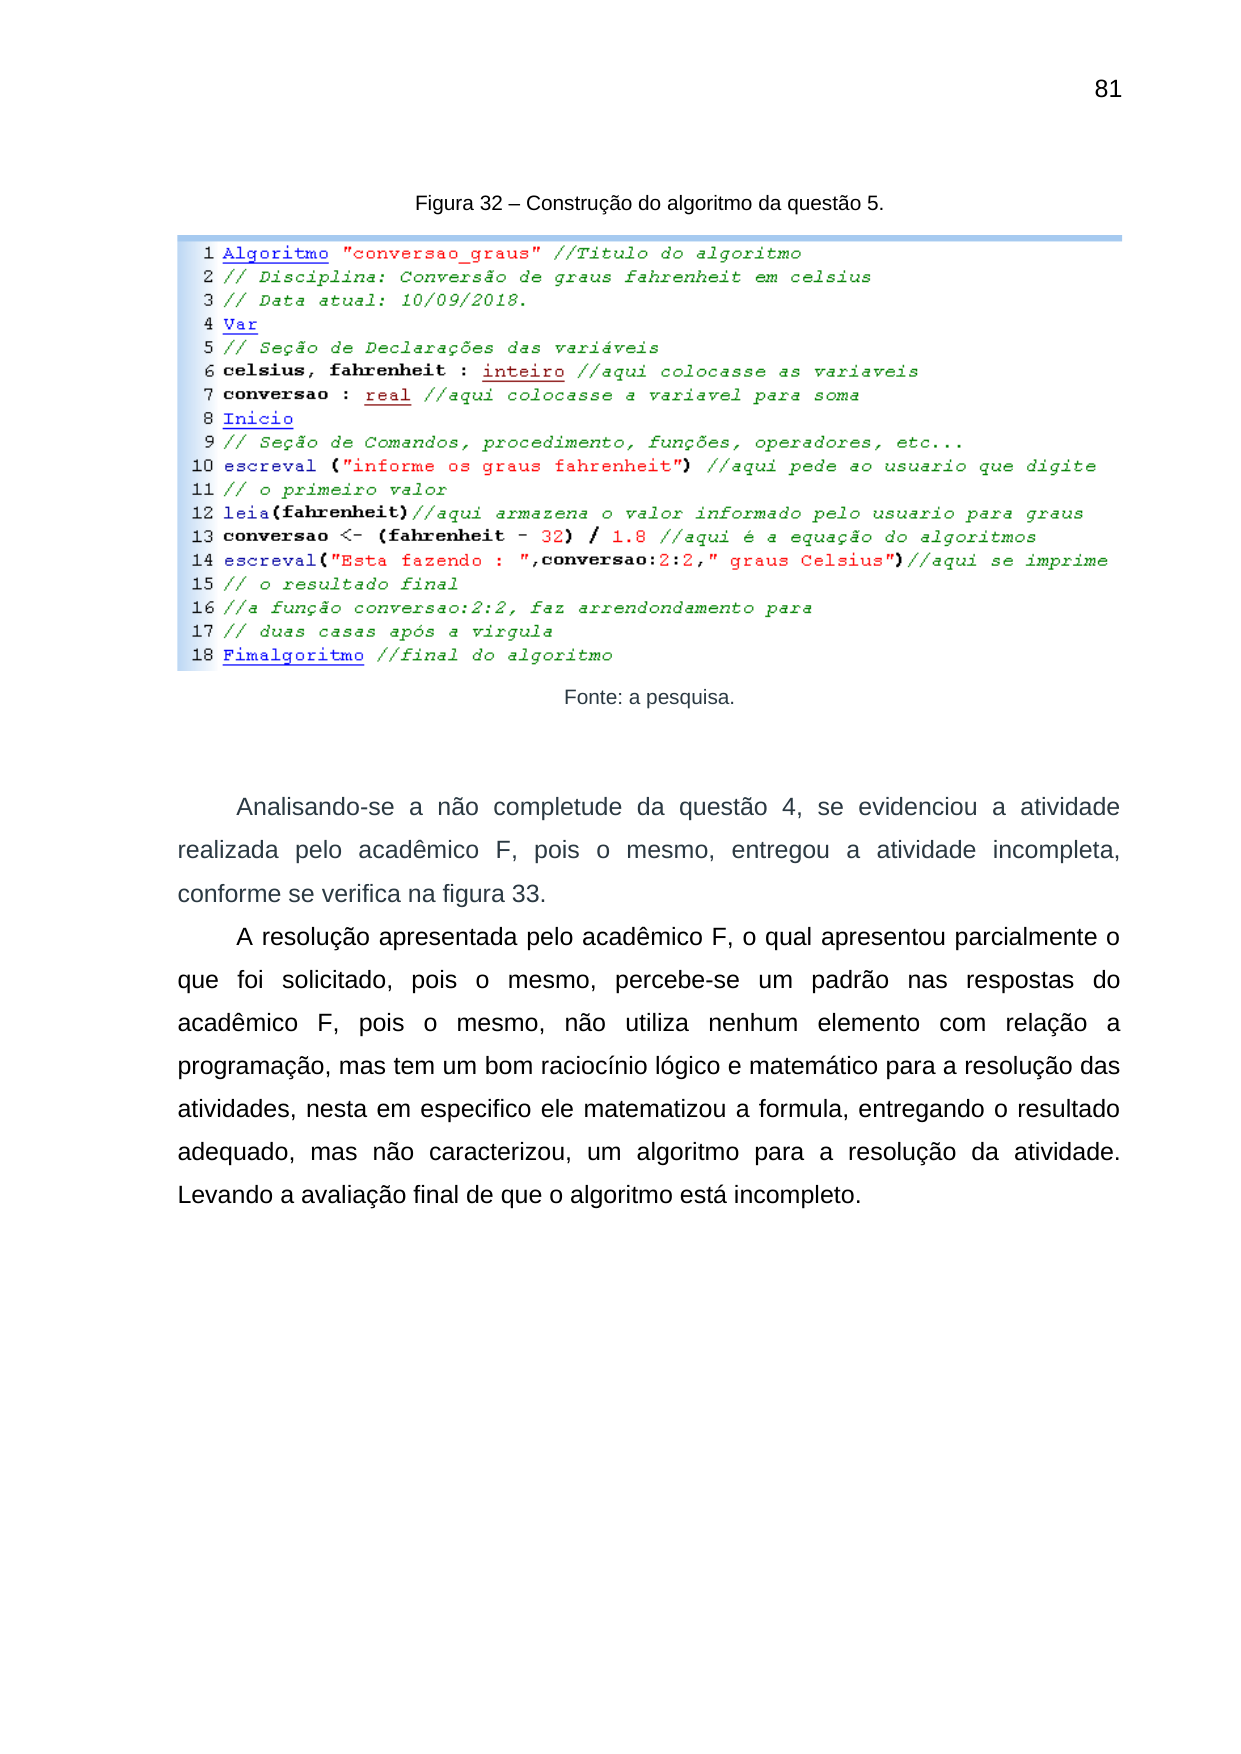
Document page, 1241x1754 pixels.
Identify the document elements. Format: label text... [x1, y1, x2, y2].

text Analisando-se a não completude da questão 4, se evidenciou a atividade realizada pelo acadêmico F, pois o mesmo, entregou a atividade incompleta, conforme se verifica na figura 33. [177, 792, 1122, 907]
picture [177, 235, 1123, 671]
text A resolução apresentada pelo acadêmico F, o qual apresentou parcialmente o que foi solicitado, pois o mesmo, percebe-se um padrão nas respostas do acadêmico F, pois o mesmo, não utiliza nenhum elemento com relação a programação, mas tem um bom raciocínio lógico e matemático para a resolução das atividades, nesta em especifico ele matematizou a formula, entregando o resultado adequado, mas não caracterizou, um algoritmo para a resolução da atividade. Levando a avaliação final de que o algoritmo está incompleto. [177, 922, 1122, 1209]
text Figura 32 – Construção do algoritmo da questão 5. [177, 191, 1122, 215]
text Fonte: a pesquisa. [177, 684, 1122, 708]
